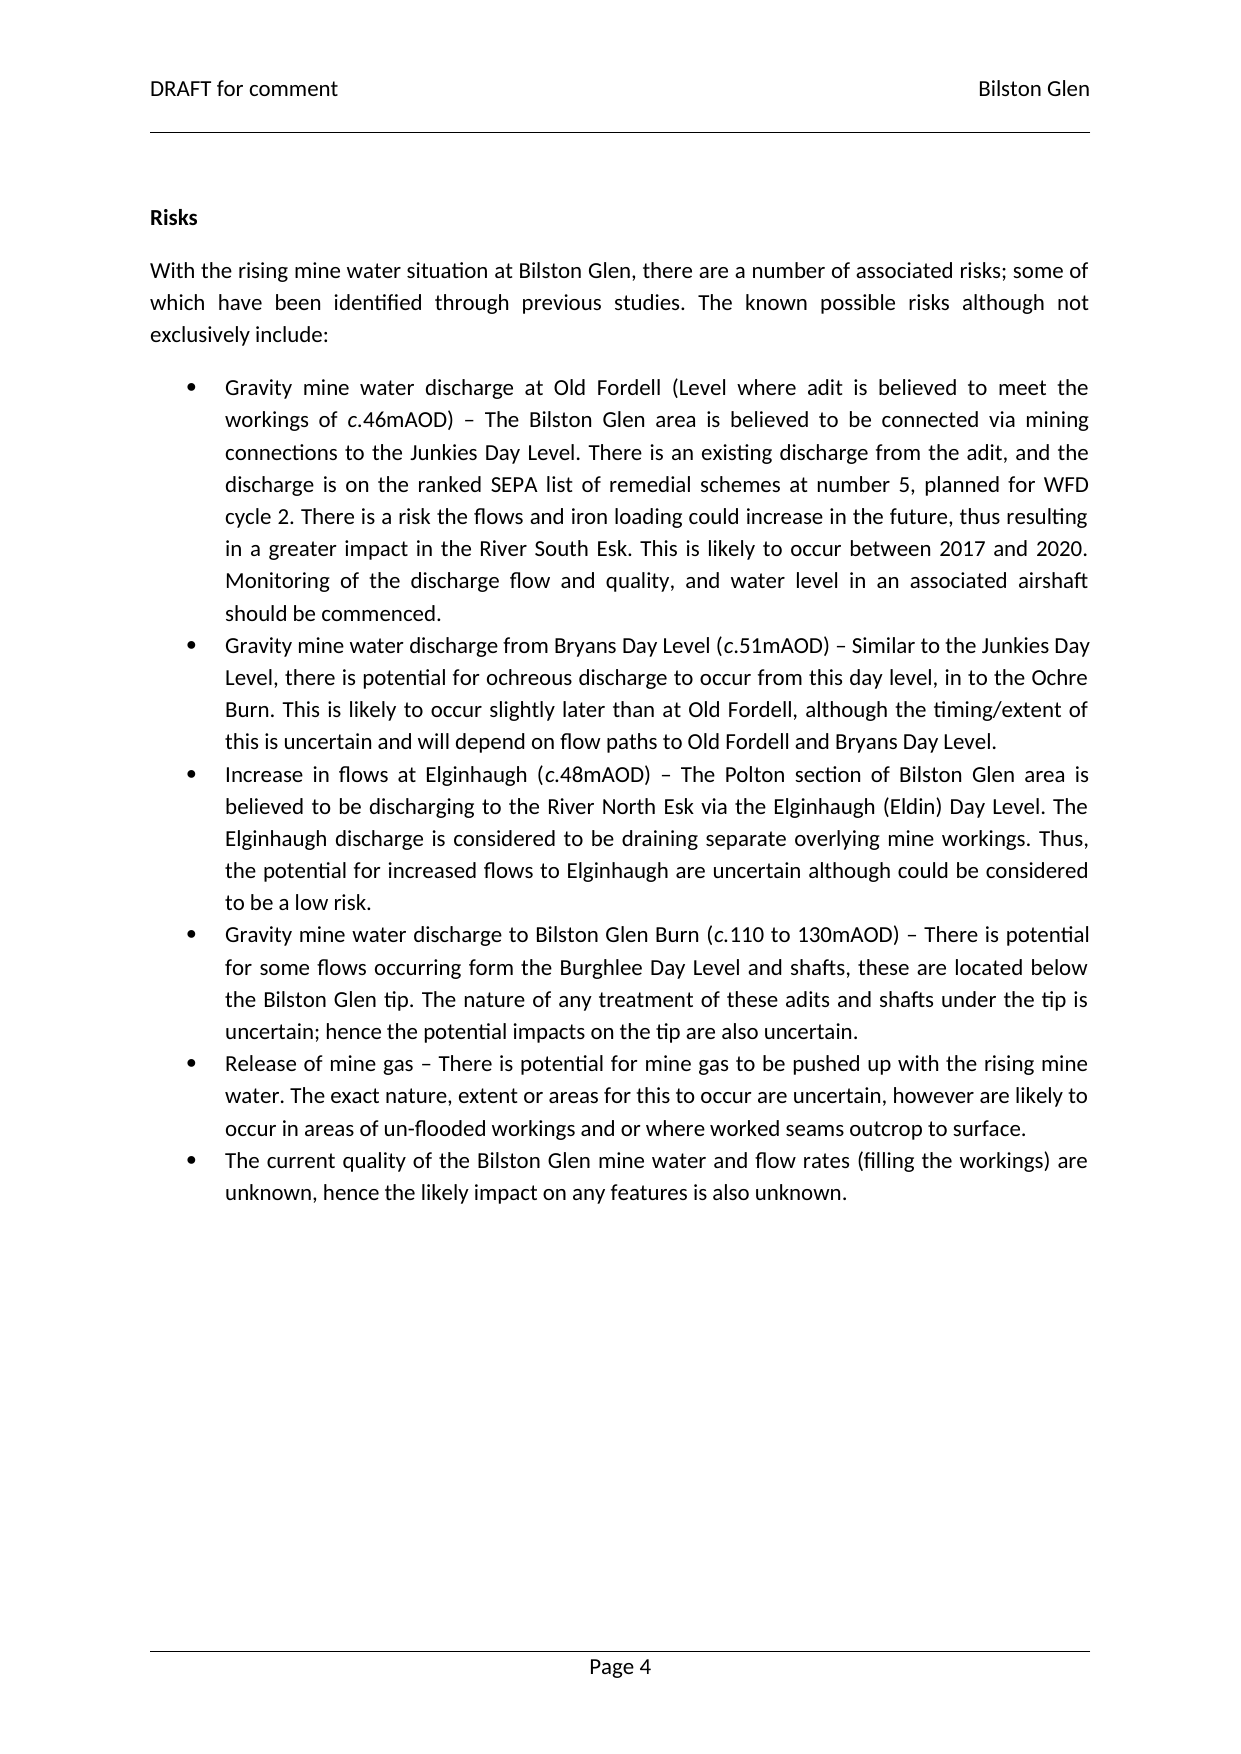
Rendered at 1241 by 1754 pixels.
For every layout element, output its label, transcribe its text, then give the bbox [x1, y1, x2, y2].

list Gravity mine water discharge at Old Fordell (Level where adit is believed to meet the workings of c.46mAOD) – The Bilston Glen area is believed to be connected via mining connections to the Junkies Day Level. There is an existing discharge from the adit, and the discharge is on the ranked SEPA list of remedial schemes at number 5, planned for WFD cycle 2. There is a risk the flows and iron loading could increase in the future, thus resulting in a greater impact in the River South Esk. This is likely to occur between 2017 and 2020. Monitoring of the discharge flow and quality, and water level in an associated airshaft should be commenced. [187, 373, 1090, 627]
list Gravity mine water discharge from Bryans Day Level (c.51mAOD) – Similar to the Junkies Day Level, there is potential for ochreous discharge to occur from this day level, in to the Ochre Burn. This is likely to occur slightly later than at Old Fordell, although the timing/extent of this is uncertain and will depend on flow paths to Old Fordell and Bryans Day Level. [187, 631, 1090, 756]
text Risks [150, 203, 1090, 231]
list Increase in flows at Elginhaugh (c.48mAOD) – The Polton section of Bilston Glen area is believed to be discharging to the River North Esk via the Elginhaugh (Eldin) Day Level. The Elginhaugh discharge is considered to be draining separate overlying mine workings. Thus, the potential for increased flows to Elginhaugh are uncertain although could be considered to be a low risk. [187, 760, 1090, 916]
list The current quality of the Bilston Glen mine water and flow rates (filling the workings) are unknown, hence the likely impact on any features is also unknown. [187, 1146, 1090, 1206]
text With the rising mine water situation at Bilston Glen, there are a number of associated risks; some of which have been identified through previous studies. The known possible risks although not exclusively include: [150, 256, 1090, 348]
list Release of mine gas – There is potential for mine gas to be pushed up with the rising mine water. The exact nature, extent or areas for this to occur are uncertain, however are likely to occur in areas of un-flooded workings and or where worked seams outcrop to surface. [187, 1049, 1090, 1142]
list Gravity mine water discharge to Bilston Glen Burn (c.110 to 130mAOD) – There is potential for some flows occurring form the Burghlee Day Level and shafts, these are located below the Bilston Glen tip. The nature of any treatment of these adits and shafts under the tip is uncertain; hence the potential impacts on the tip are also uncertain. [187, 921, 1090, 1045]
